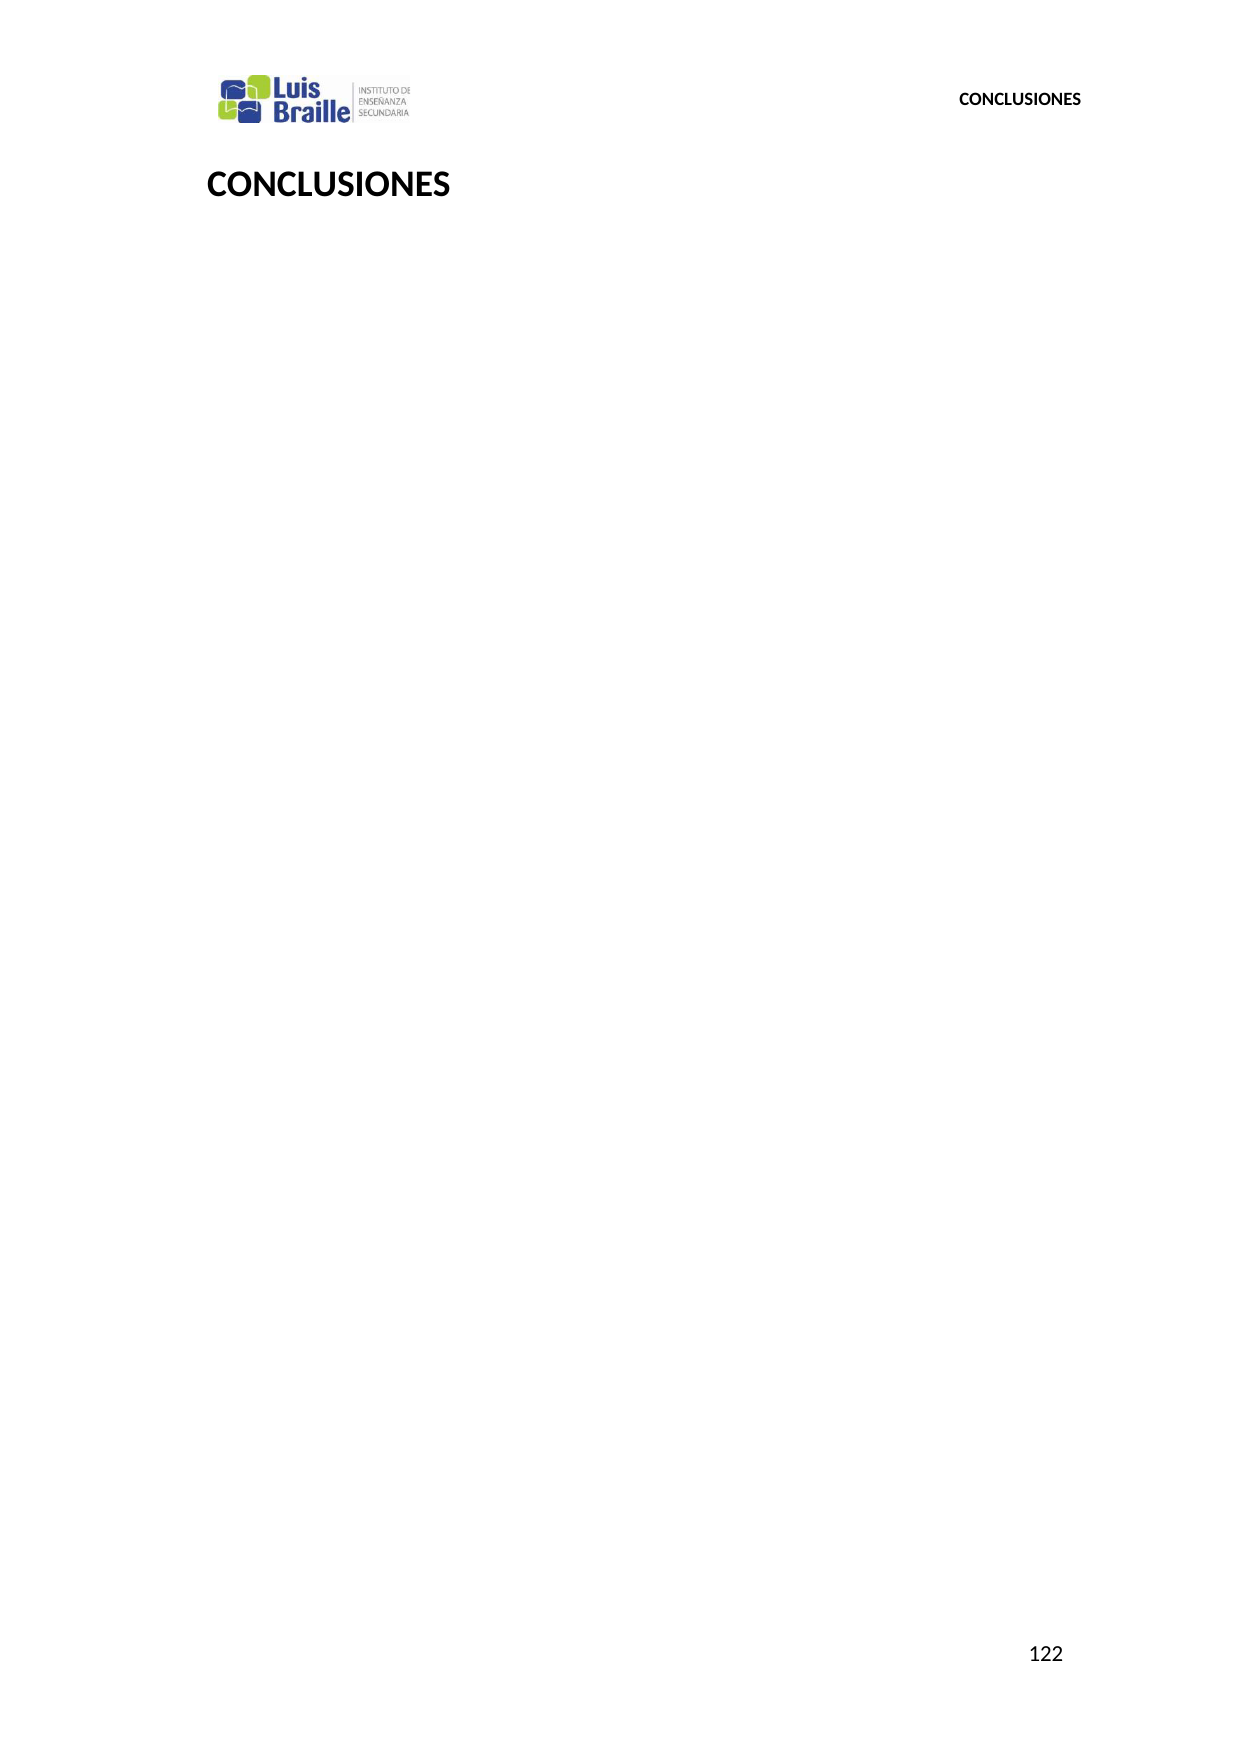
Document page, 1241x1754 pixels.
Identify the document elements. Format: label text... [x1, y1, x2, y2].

subtitle CONCLUSIONES [207, 160, 1063, 206]
